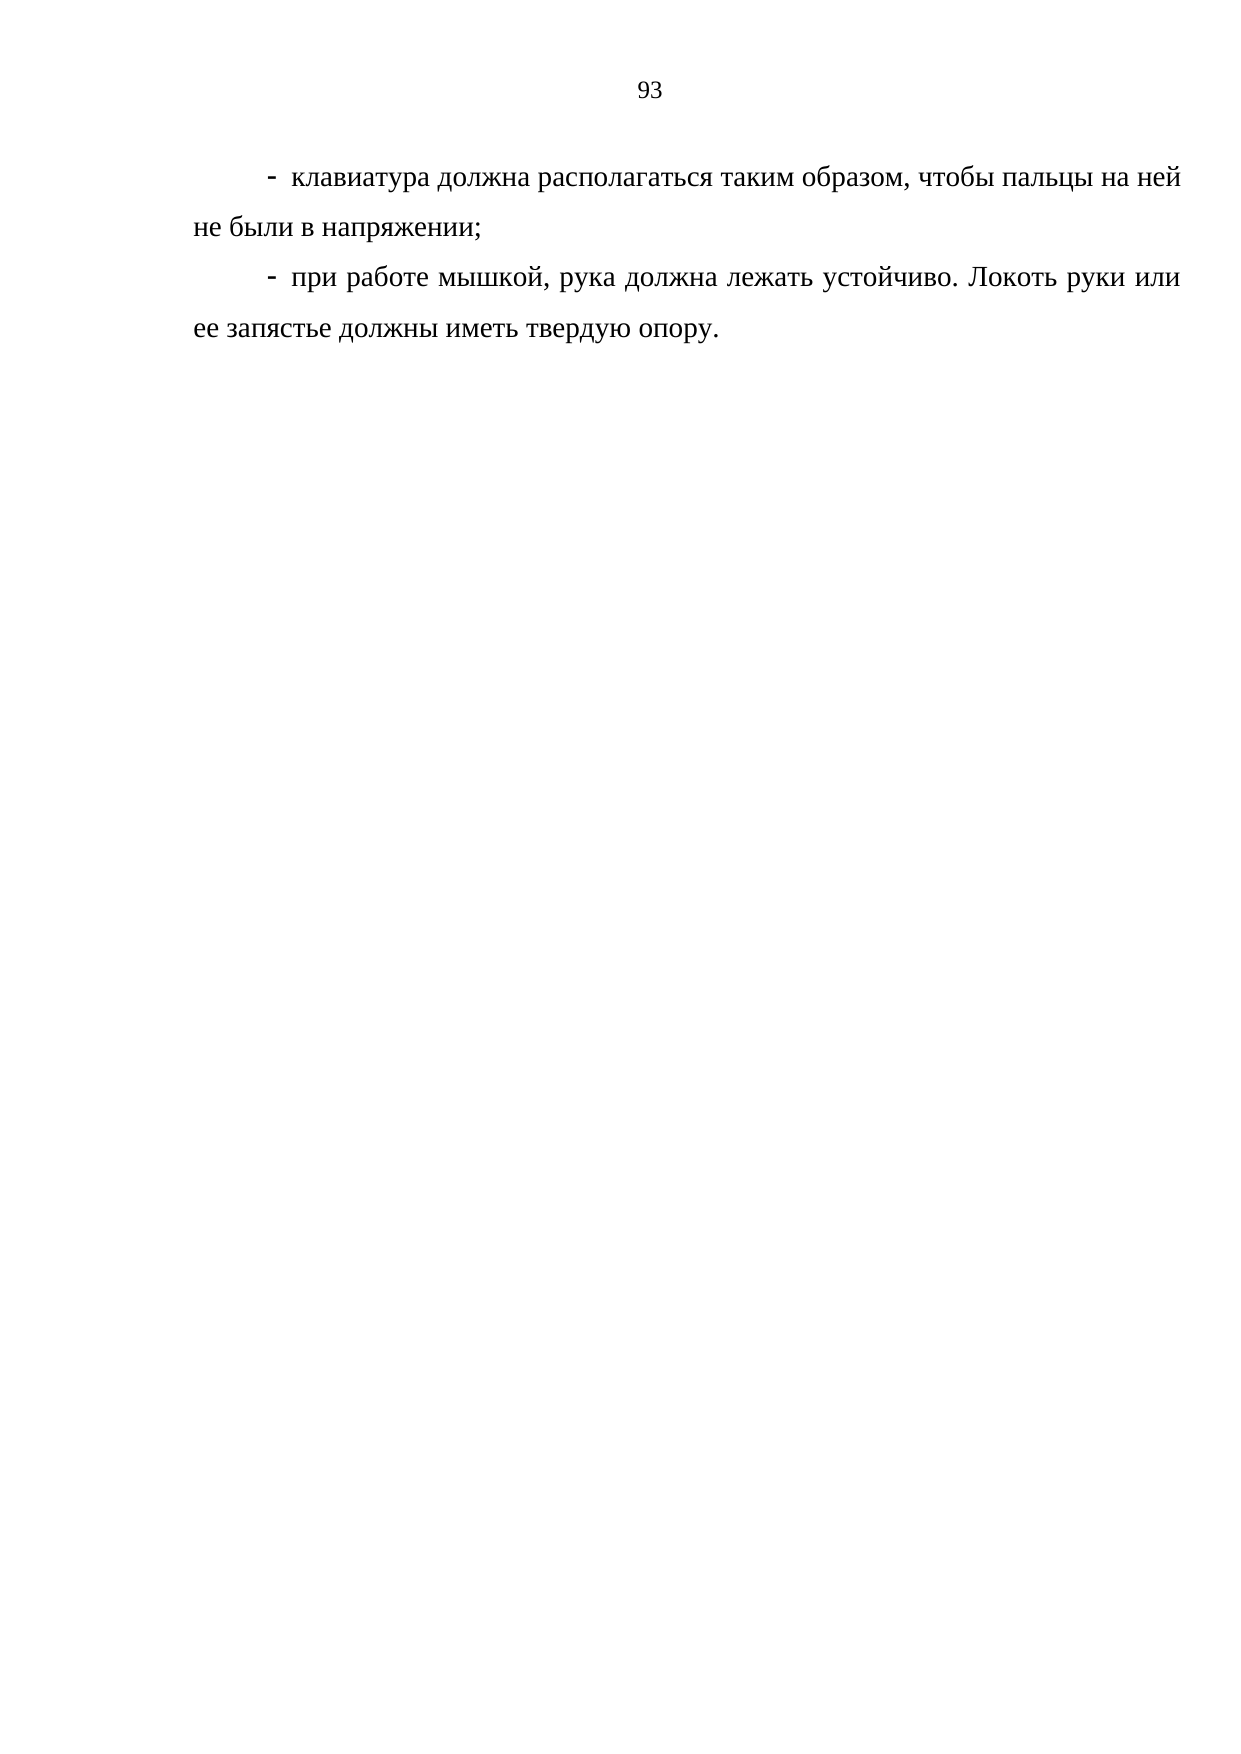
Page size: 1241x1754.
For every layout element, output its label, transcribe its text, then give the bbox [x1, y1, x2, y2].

list при работе мышкой, рука должна лежать устойчиво. Локоть руки или ее запястье должны иметь твердую опору. [193, 259, 1182, 343]
list клавиатура должна располагаться таким образом, чтобы пальцы на ней не были в напряжении; [193, 159, 1182, 243]
